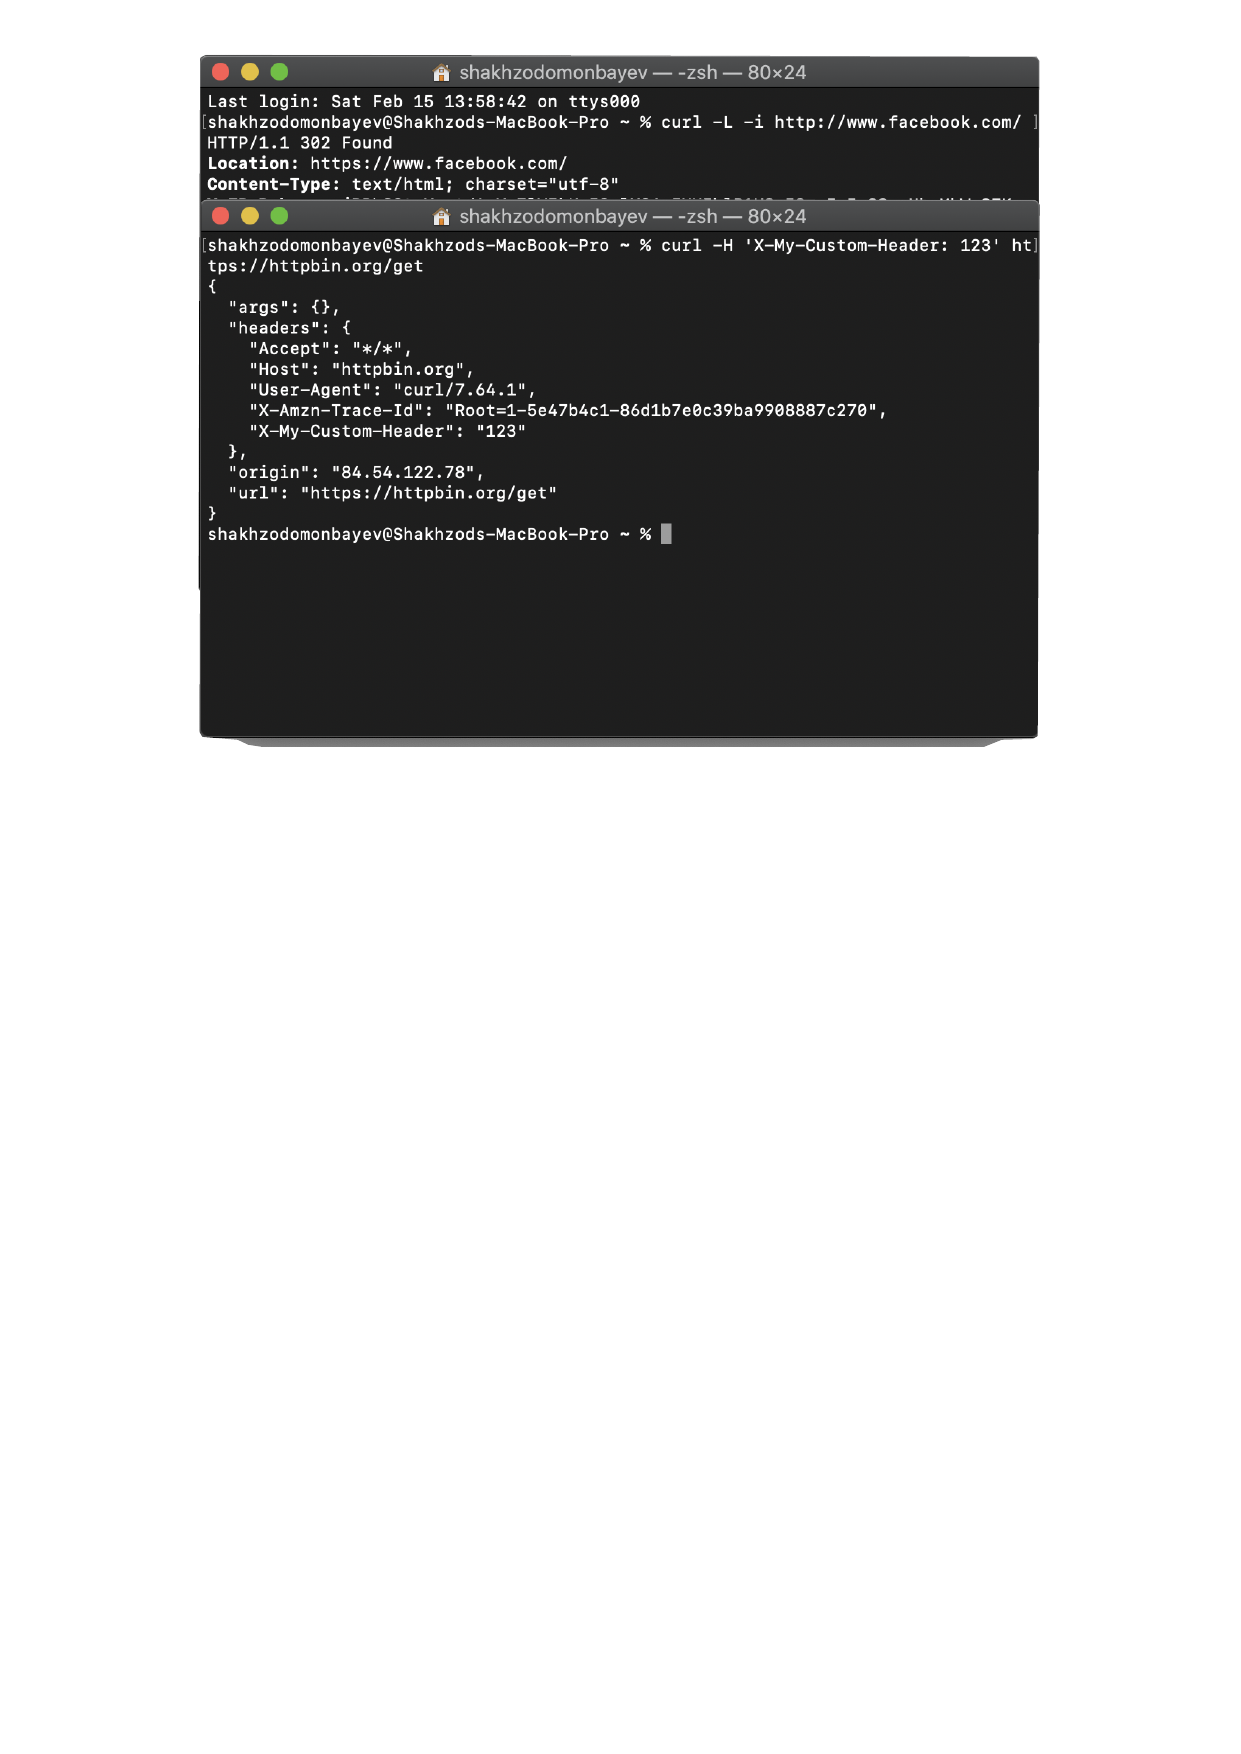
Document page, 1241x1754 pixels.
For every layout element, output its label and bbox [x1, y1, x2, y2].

picture [197, 55, 1039, 746]
